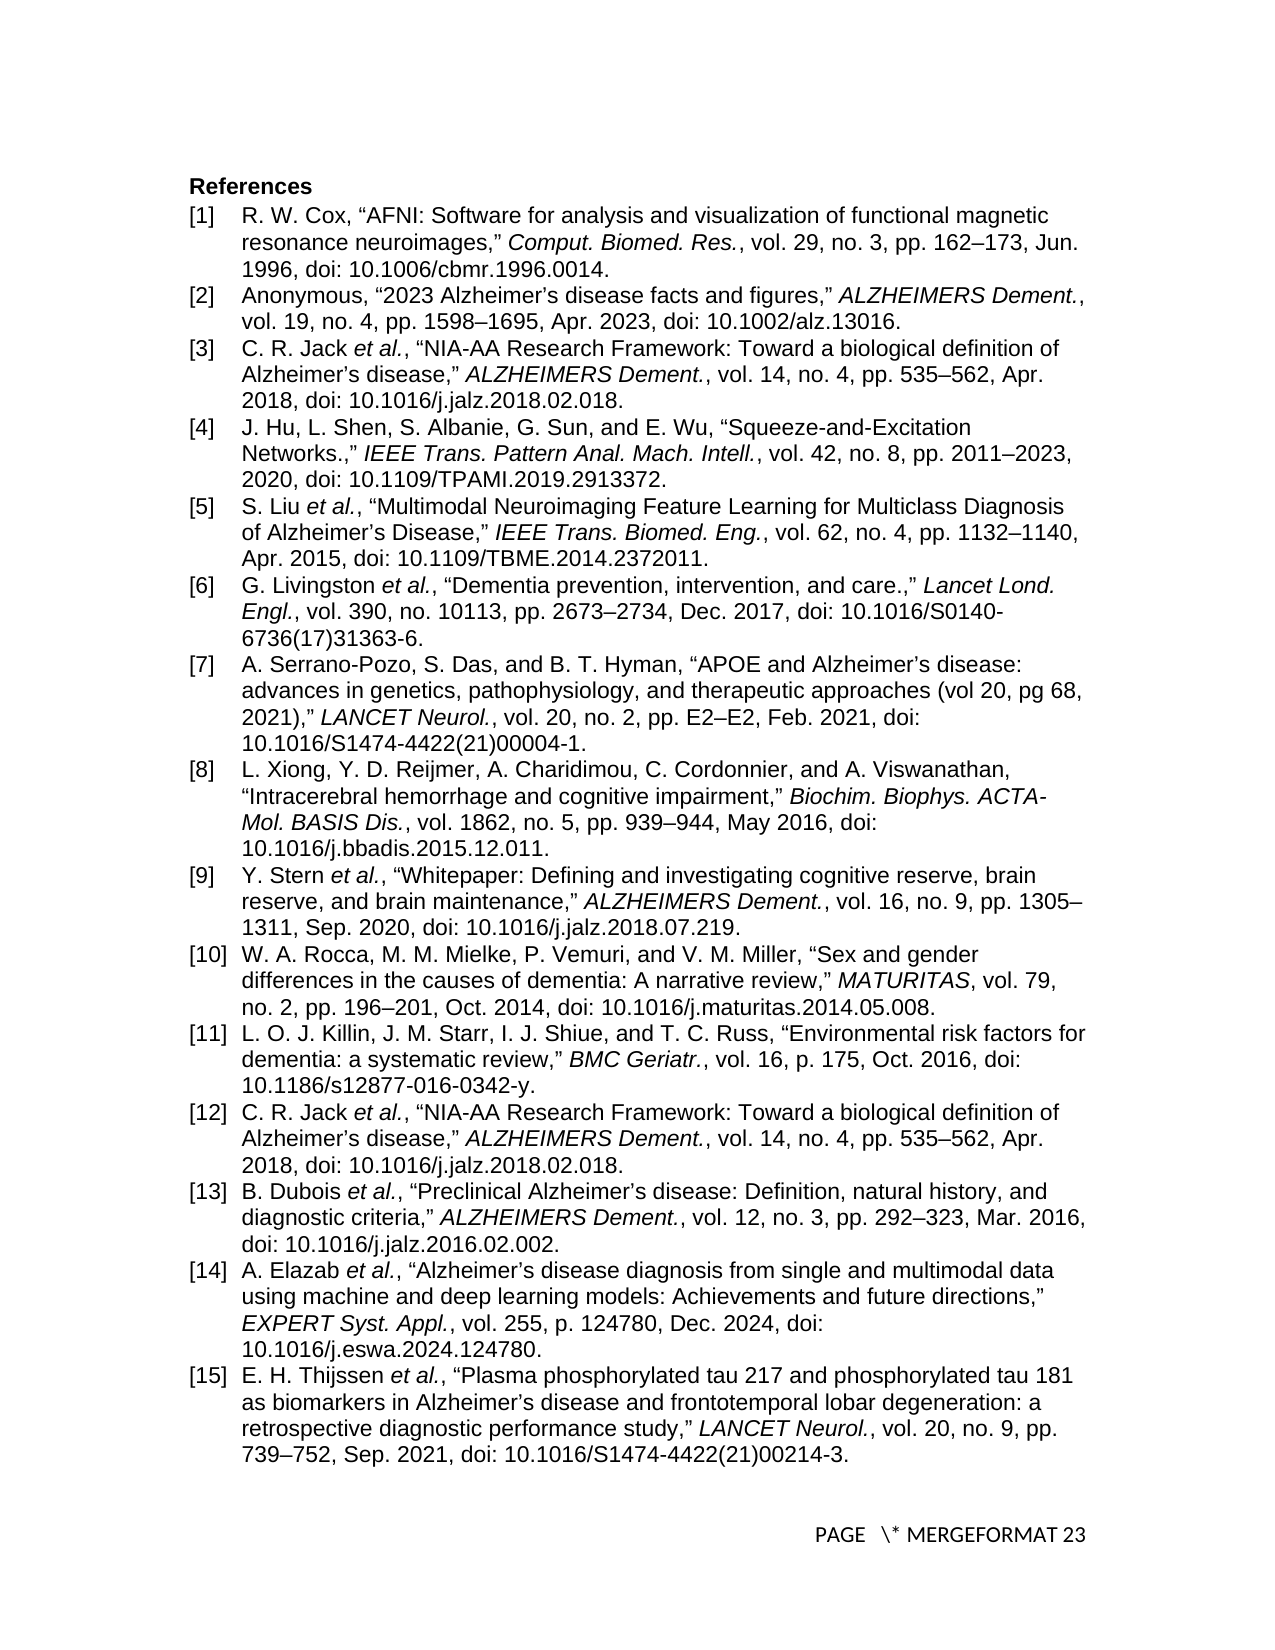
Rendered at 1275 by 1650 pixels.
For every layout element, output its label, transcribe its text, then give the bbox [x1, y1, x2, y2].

text [2] Anonymous, “2023 Alzheimer’s disease facts and figures,” ALZHEIMERS Dement., vol. 19, no. 4, pp. 1598–1695, Apr. 2023, doi: 10.1002/alz.13016. [189, 282, 1086, 334]
text [10] W. A. Rocca, M. M. Mielke, P. Vemuri, and V. M. Miller, “Sex and gender differences in the causes of dementia: A narrative review,” MATURITAS, vol. 79, no. 2, pp. 196–201, Oct. 2014, doi: 10.1016/j.maturitas.2014.05.008. [189, 941, 1086, 1020]
text [4] J. Hu, L. Shen, S. Albanie, G. Sun, and E. Wu, “Squeeze-and-Excitation Networks.,” IEEE Trans. Pattern Anal. Mach. Intell., vol. 42, no. 8, pp. 2011–2023, 2020, doi: 10.1109/TPAMI.2019.2913372. [189, 414, 1086, 493]
text [1] R. W. Cox, “AFNI: Software for analysis and visualization of functional magnetic resonance neuroimages,” Comput. Biomed. Res., vol. 29, no. 3, pp. 162–173, Jun. 1996, doi: 10.1006/cbmr.1996.0014. [189, 201, 1086, 282]
text [14] A. Elazab et al., “Alzheimer’s disease diagnosis from single and multimodal data using machine and deep learning models: Achievements and future directions,” EXPERT Syst. Appl., vol. 255, p. 124780, Dec. 2024, doi: 10.1016/j.eswa.2024.124780. [189, 1257, 1086, 1362]
text [9] Y. Stern et al., “Whitepaper: Defining and investigating cognitive reserve, brain reserve, and brain maintenance,” ALZHEIMERS Dement., vol. 16, no. 9, pp. 1305–1311, Sep. 2020, doi: 10.1016/j.jalz.2018.07.219. [189, 862, 1086, 941]
text [12] C. R. Jack et al., “NIA-AA Research Framework: Toward a biological definition of Alzheimer’s disease,” ALZHEIMERS Dement., vol. 14, no. 4, pp. 535–562, Apr. 2018, doi: 10.1016/j.jalz.2018.02.018. [189, 1099, 1086, 1178]
subtitle References [189, 173, 1086, 199]
text [13] B. Dubois et al., “Preclinical Alzheimer’s disease: Definition, natural history, and diagnostic criteria,” ALZHEIMERS Dement., vol. 12, no. 3, pp. 292–323, Mar. 2016, doi: 10.1016/j.jalz.2016.02.002. [189, 1178, 1086, 1257]
text [5] S. Liu et al., “Multimodal Neuroimaging Feature Learning for Multiclass Diagnosis of Alzheimer’s Disease,” IEEE Trans. Biomed. Eng., vol. 62, no. 4, pp. 1132–1140, Apr. 2015, doi: 10.1109/TBME.2014.2372011. [189, 493, 1086, 572]
text [8] L. Xiong, Y. D. Reijmer, A. Charidimou, C. Cordonnier, and A. Viswanathan, “Intracerebral hemorrhage and cognitive impairment,” Biochim. Biophys. ACTA-Mol. BASIS Dis., vol. 1862, no. 5, pp. 939–944, May 2016, doi: 10.1016/j.bbadis.2015.12.011. [189, 756, 1086, 862]
text [7] A. Serrano-Pozo, S. Das, and B. T. Hyman, “APOE and Alzheimer’s disease: advances in genetics, pathophysiology, and therapeutic approaches (vol 20, pg 68, 2021),” LANCET Neurol., vol. 20, no. 2, pp. E2–E2, Feb. 2021, doi: 10.1016/S1474-4422(21)00004-1. [189, 651, 1086, 756]
text [11] L. O. J. Killin, J. M. Starr, I. J. Shiue, and T. C. Russ, “Environmental risk factors for dementia: a systematic review,” BMC Geriatr., vol. 16, p. 175, Oct. 2016, doi: 10.1186/s12877-016-0342-y. [189, 1020, 1086, 1099]
text [6] G. Livingston et al., “Dementia prevention, intervention, and care.,” Lancet Lond. Engl., vol. 390, no. 10113, pp. 2673–2734, Dec. 2017, doi: 10.1016/S0140-6736(17)31363-6. [189, 572, 1086, 651]
text [15] E. H. Thijssen et al., “Plasma phosphorylated tau 217 and phosphorylated tau 181 as biomarkers in Alzheimer’s disease and frontotemporal lobar degeneration: a retrospective diagnostic performance study,” LANCET Neurol., vol. 20, no. 9, pp. 739–752, Sep. 2021, doi: 10.1016/S1474-4422(21)00214-3. [189, 1362, 1086, 1468]
text [3] C. R. Jack et al., “NIA-AA Research Framework: Toward a biological definition of Alzheimer’s disease,” ALZHEIMERS Dement., vol. 14, no. 4, pp. 535–562, Apr. 2018, doi: 10.1016/j.jalz.2018.02.018. [189, 334, 1086, 414]
